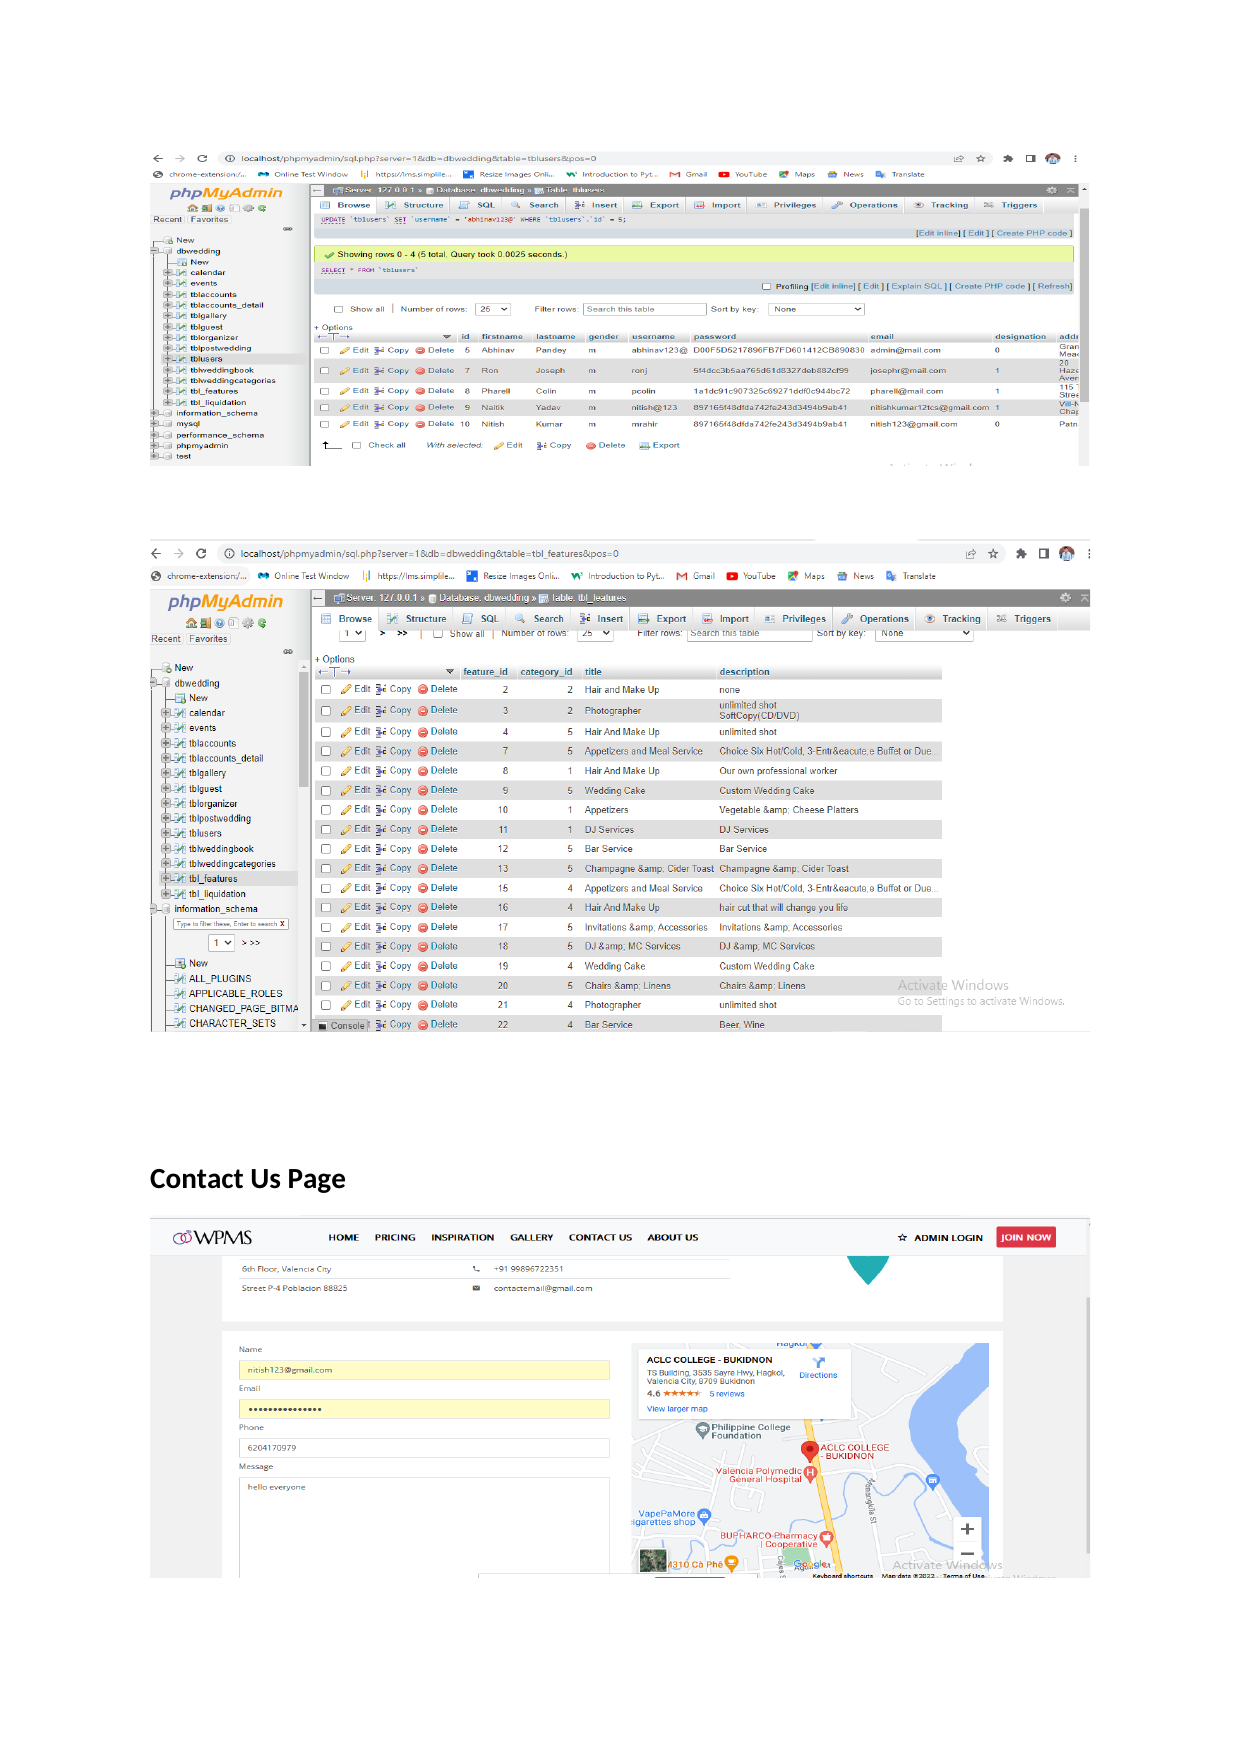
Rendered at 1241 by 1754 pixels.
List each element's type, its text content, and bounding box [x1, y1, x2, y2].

picture [150, 539, 1091, 1032]
picture [150, 1215, 1091, 1578]
picture [150, 150, 1090, 466]
text Contact Us Page [150, 1160, 1090, 1196]
